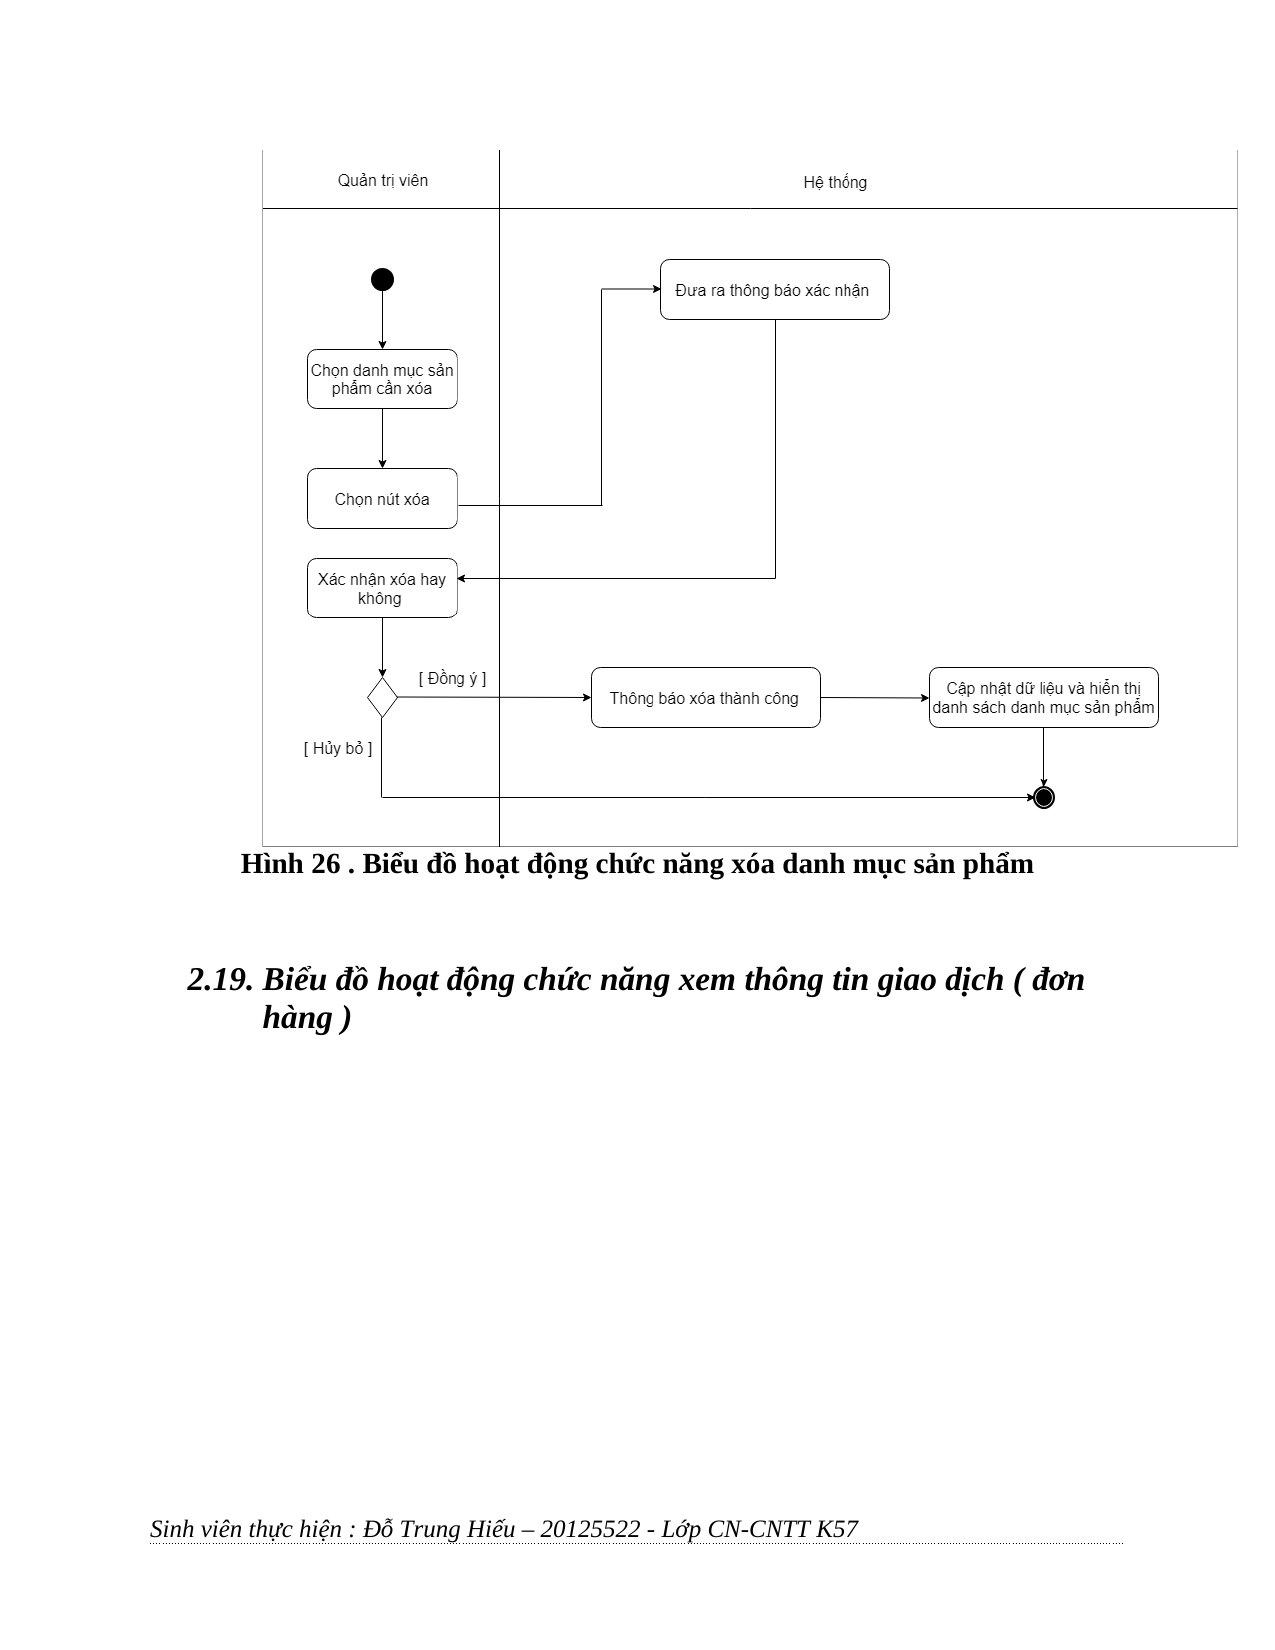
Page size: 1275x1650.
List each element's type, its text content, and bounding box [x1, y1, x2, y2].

list Biểu đồ hoạt động chức năng xem thông tin giao dịch ( đơn hàng ) [187, 959, 1125, 1036]
text Hình 26 . Biểu đồ hoạt động chức năng xóa danh mục sản phẩm [150, 847, 1125, 880]
picture [262, 150, 1238, 847]
